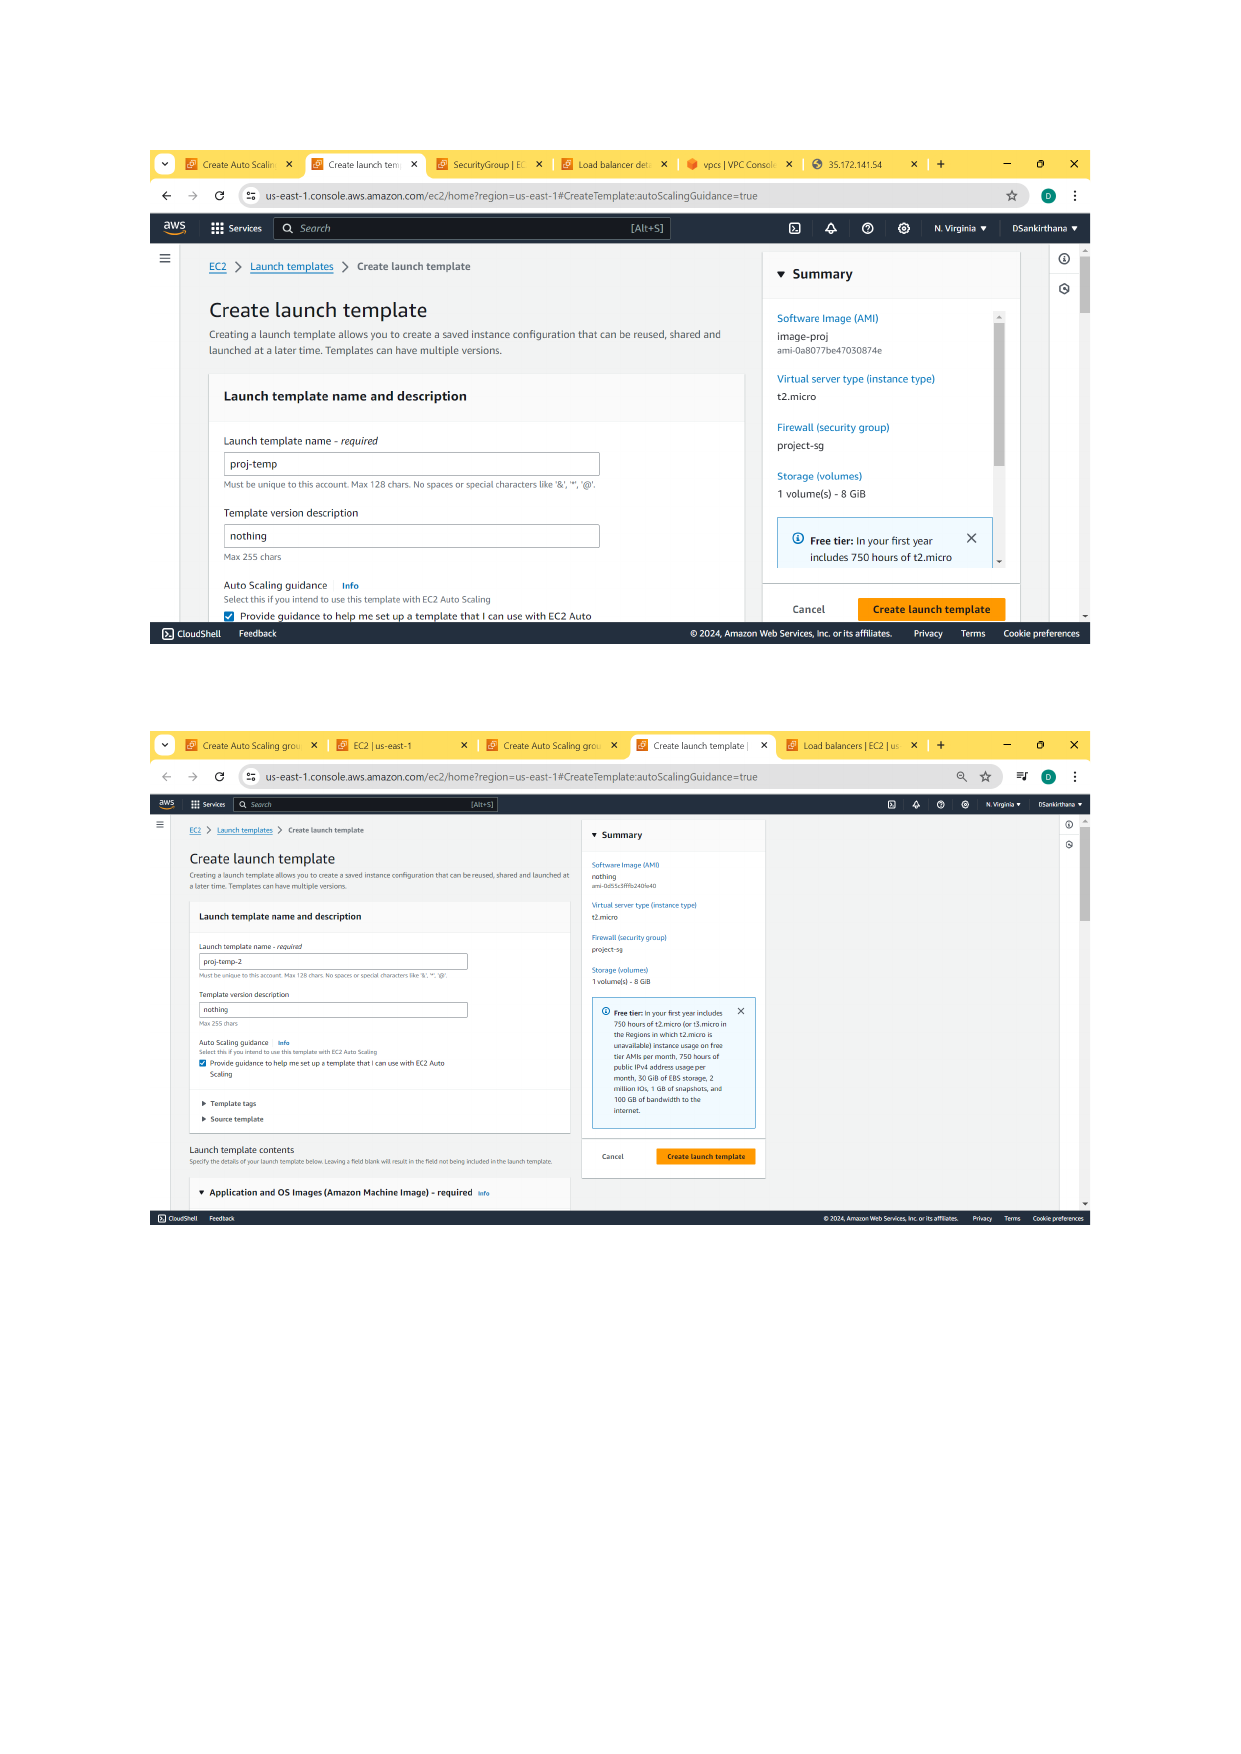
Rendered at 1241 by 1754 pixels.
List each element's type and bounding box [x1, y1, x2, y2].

picture [150, 731, 1091, 1225]
picture [150, 150, 1091, 644]
